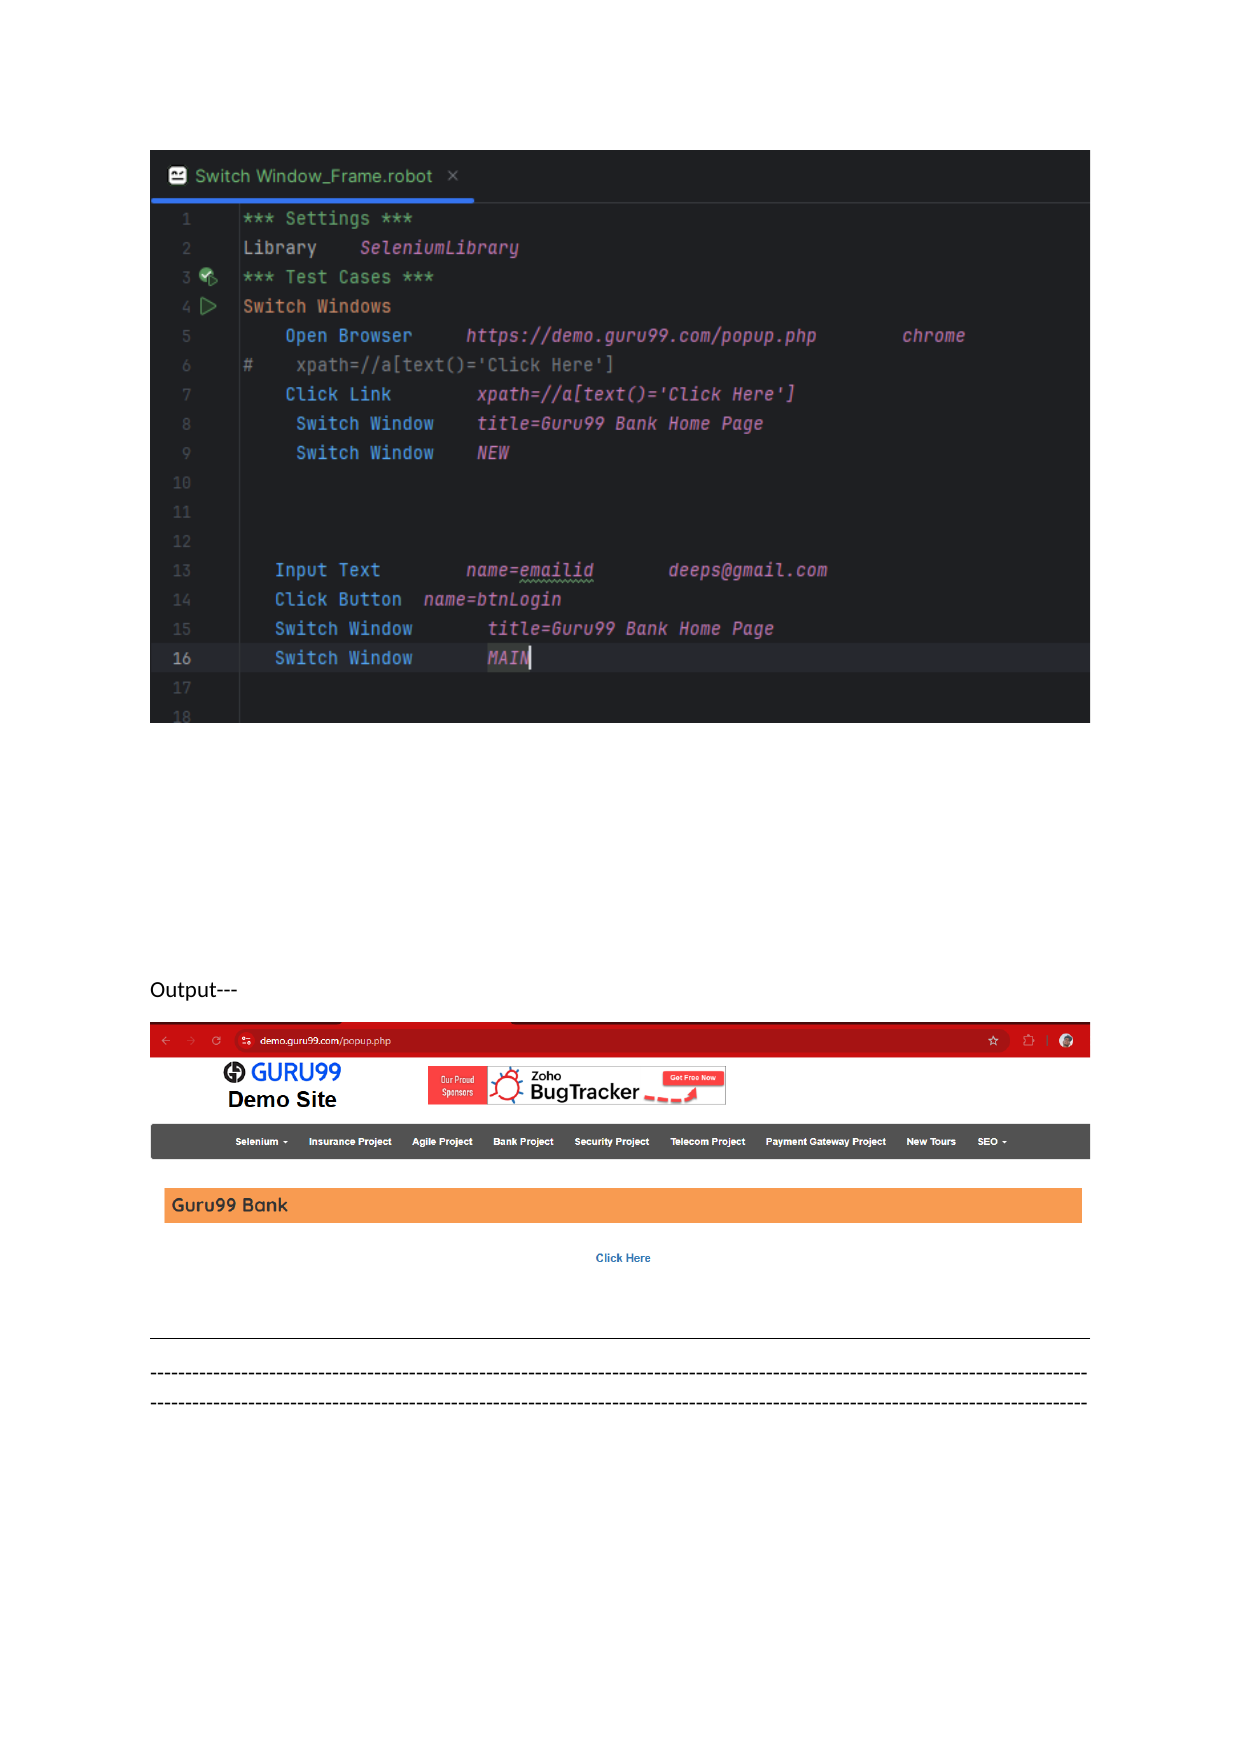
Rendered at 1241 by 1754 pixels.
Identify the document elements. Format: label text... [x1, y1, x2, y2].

text ---------------------------------------------------------------------------------------------------------------------------------------------------------------------------------------------------------------------------------------------------------------------------- [150, 1358, 1090, 1416]
picture [150, 1022, 1091, 1336]
picture [150, 150, 1091, 723]
text Output--- [150, 976, 1090, 1003]
